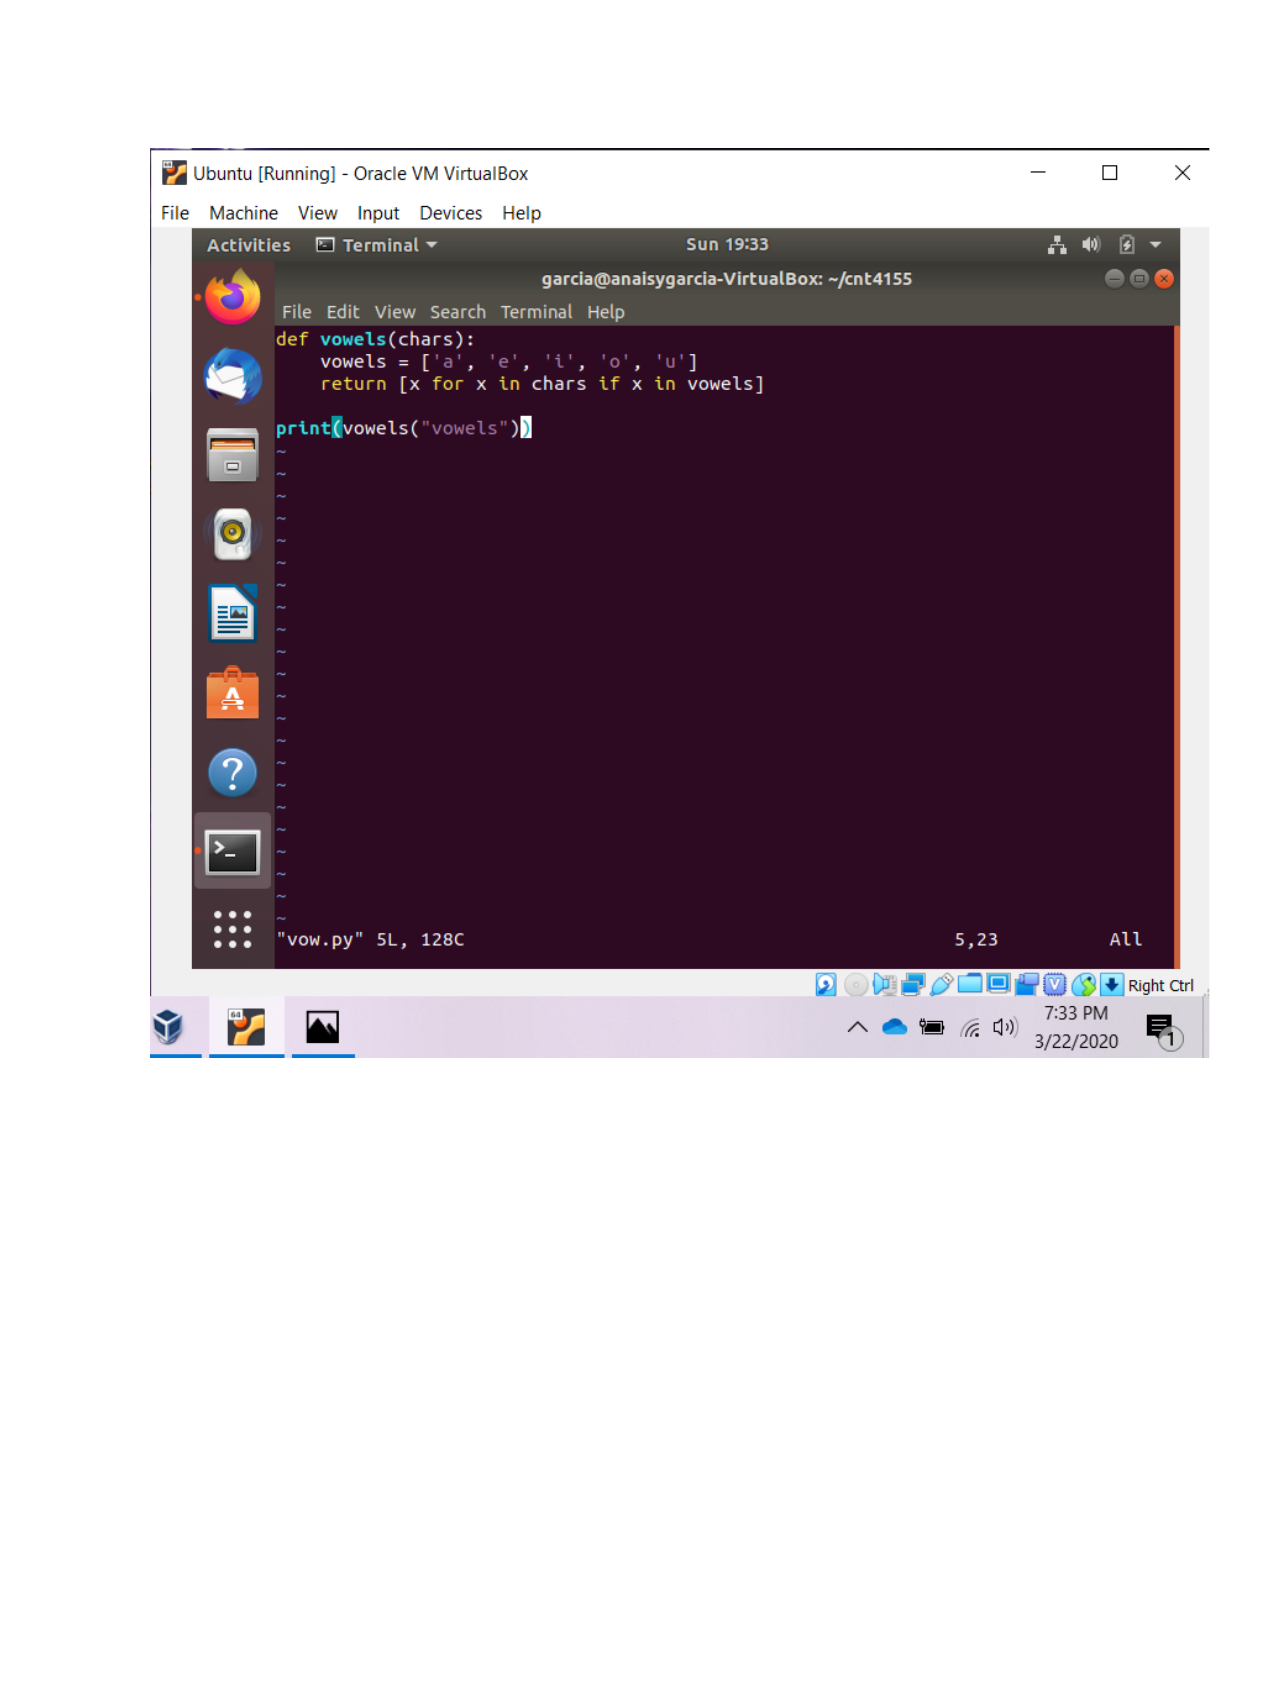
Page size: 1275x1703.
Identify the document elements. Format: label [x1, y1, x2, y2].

picture [150, 148, 1210, 1058]
